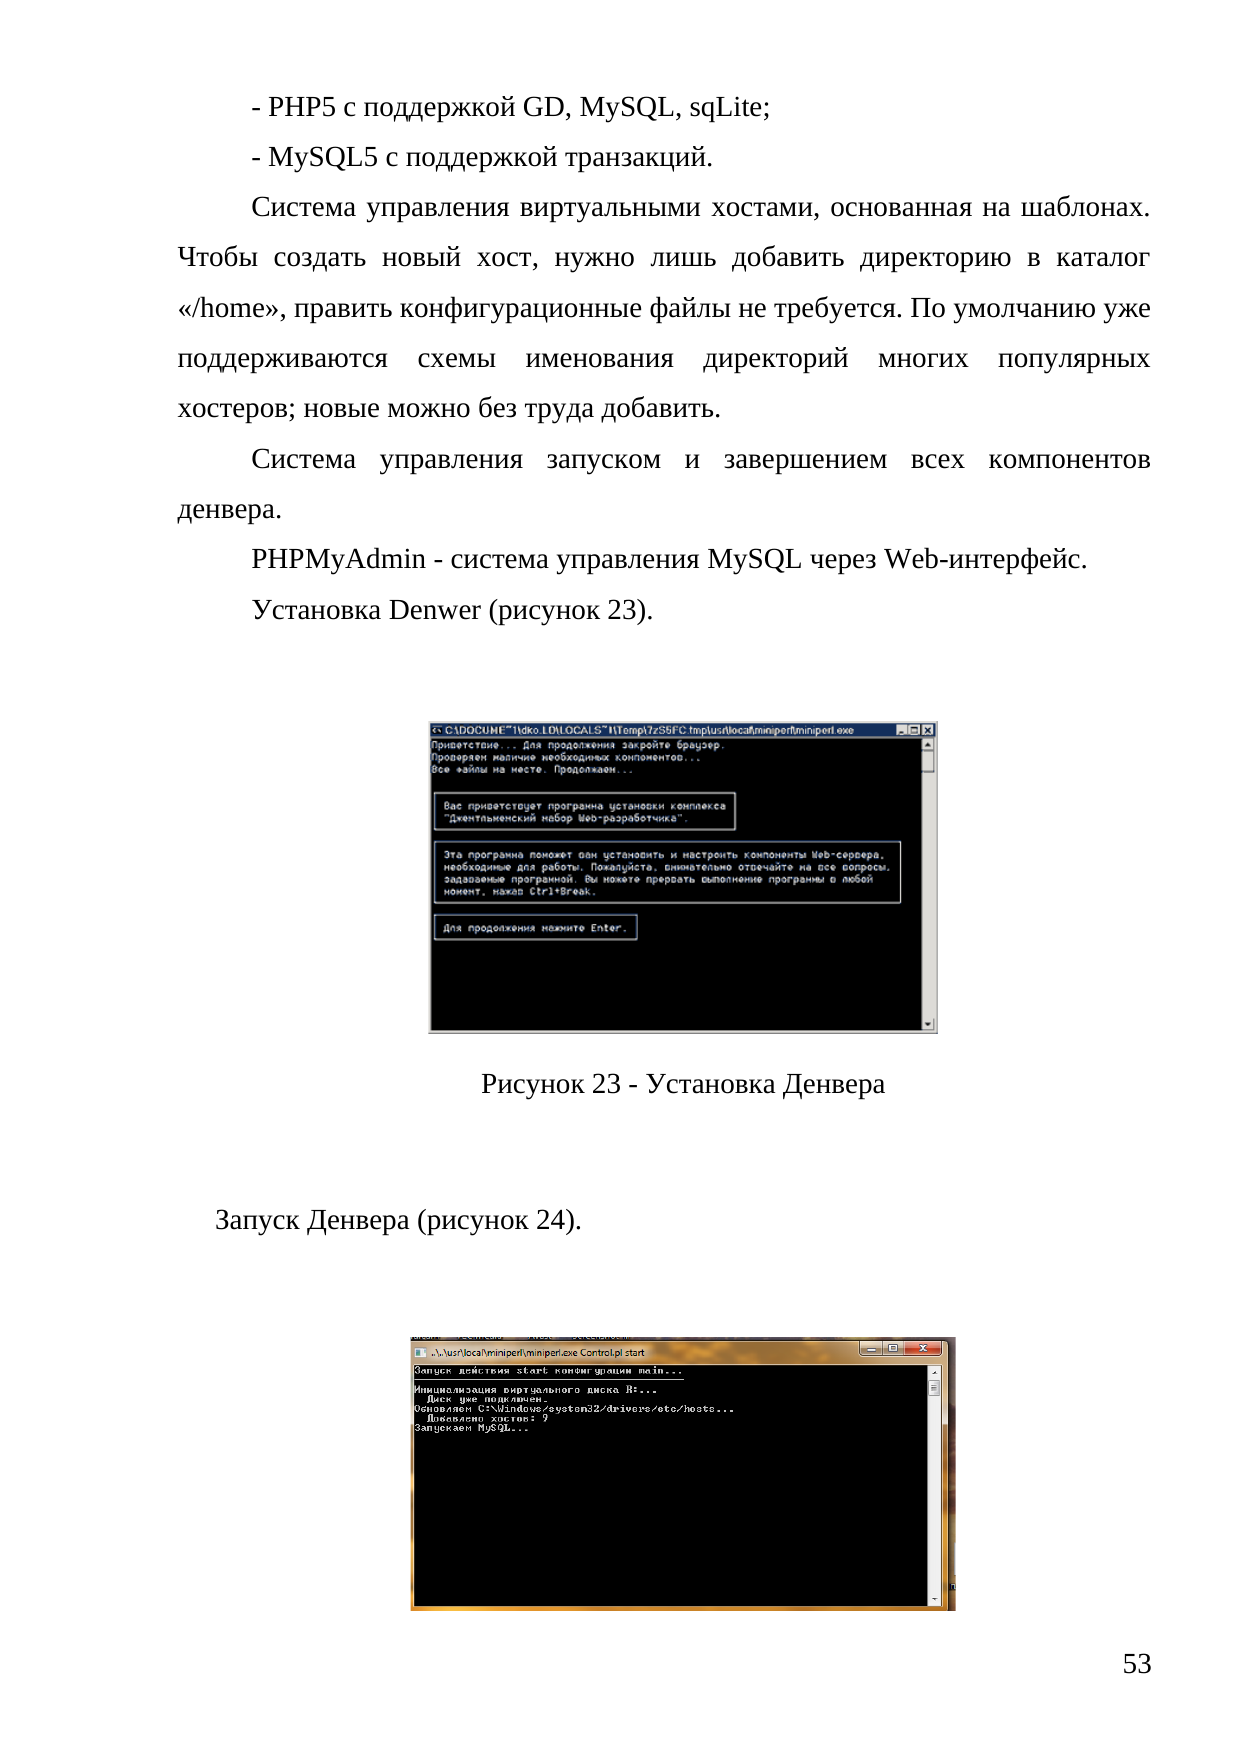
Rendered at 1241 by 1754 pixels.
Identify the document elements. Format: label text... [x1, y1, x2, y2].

text Система управления запуском и завершением всех компонентов денвера. [177, 441, 1152, 525]
text Установка Denwer (рисунок 23). [177, 592, 1152, 625]
text - PHP5 с поддержкой GD, MySQL, sqLite; [177, 89, 1152, 122]
text PHPMyAdmin - система управления MySQL через Web-интерфейс. [177, 541, 1152, 575]
text - MySQL5 с поддержкой транзакций. [177, 139, 1152, 172]
picture [410, 1337, 956, 1611]
text Запуск Денвера (рисунок 24). [215, 1202, 1152, 1235]
text Система управления виртуальными хостами, основанная на шаблонах. Чтобы создать новый хост, нужно лишь добавить директорию в каталог «/home», править конфигурационные файлы не требуется. По умолчанию уже поддерживаются схемы именования директорий многих популярных хостеров; новые можно без труда добавить. [177, 189, 1152, 424]
picture [428, 721, 938, 1034]
text Рисунок 23 - Установка Денвера [215, 1066, 1152, 1100]
